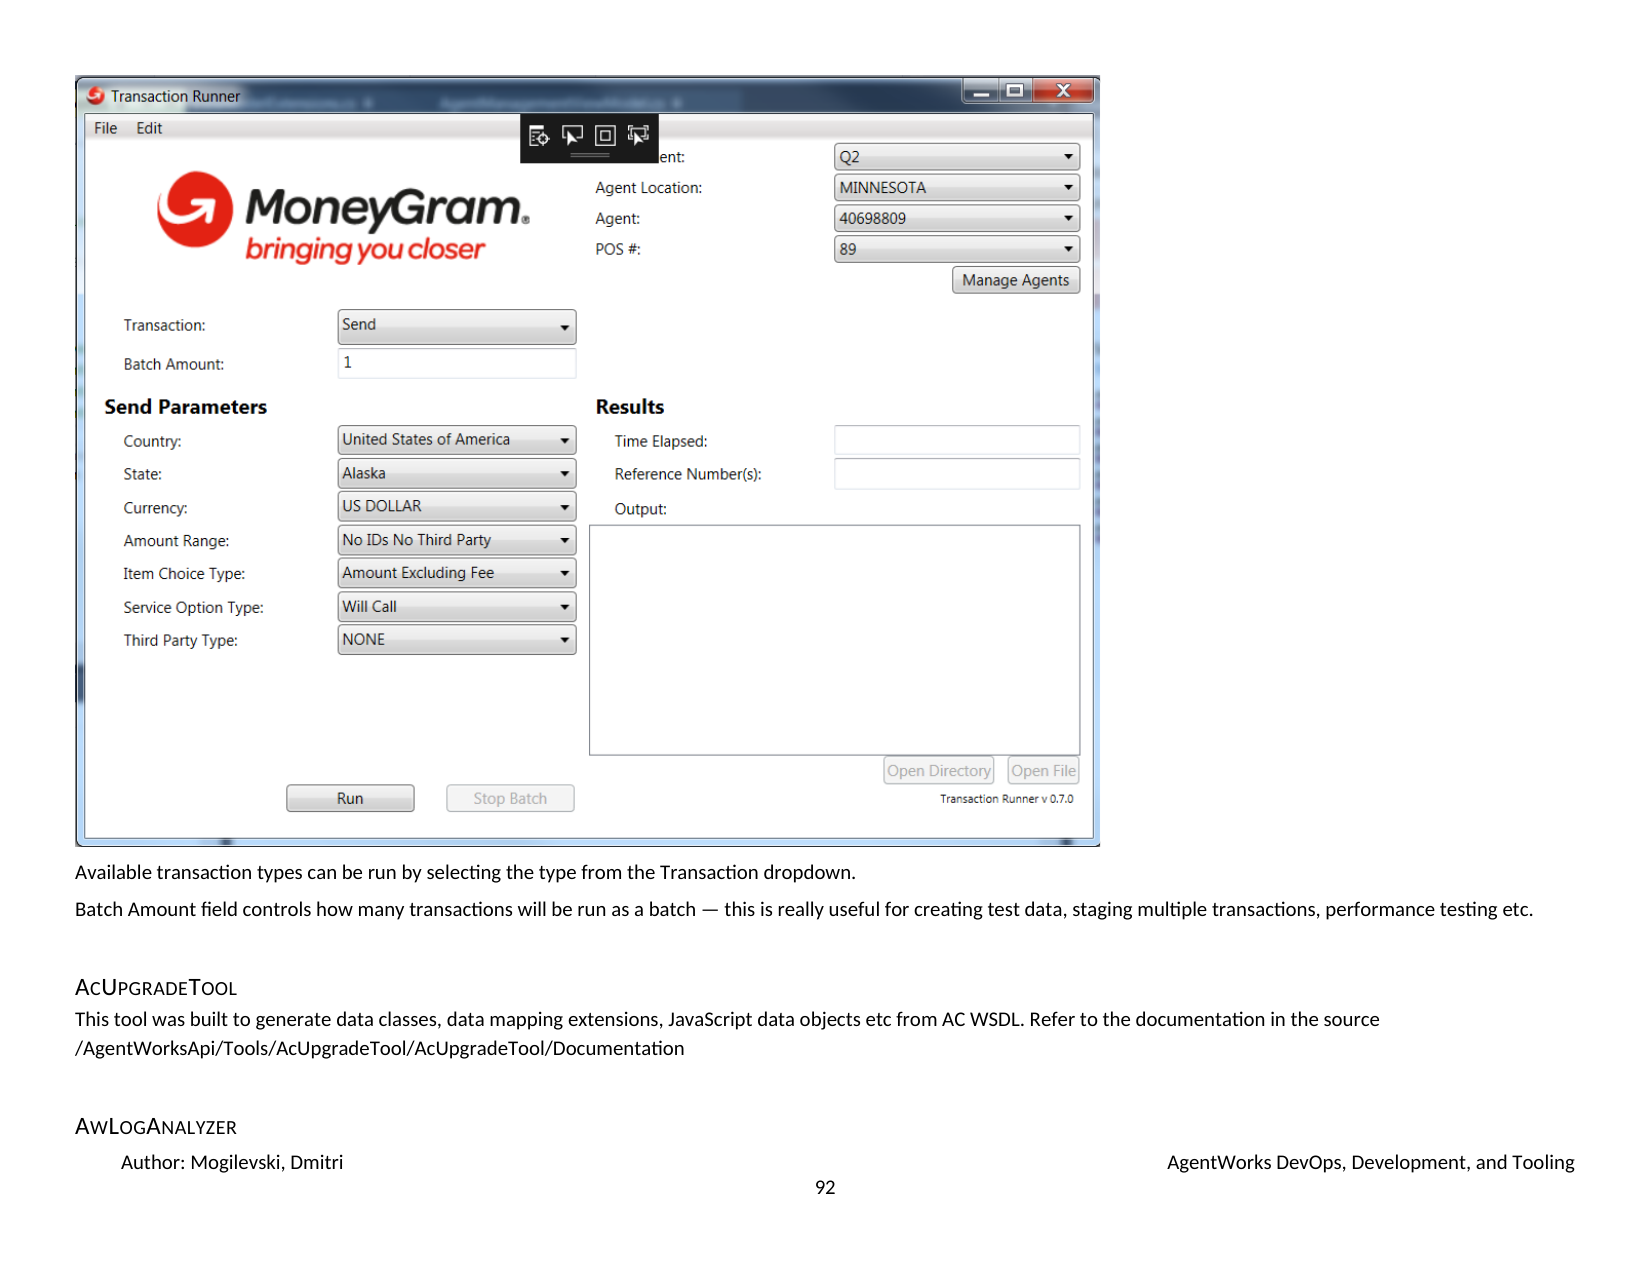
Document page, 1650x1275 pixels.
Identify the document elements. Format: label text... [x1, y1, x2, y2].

text Available transaction types can be run by selecting the type from the Transaction dropdown. [75, 859, 1575, 884]
text This tool was built to generate data classes, data mapping extensions, JavaScript data objects etc from AC WSDL. Refer to the documentation in the source /AgentWorksApi/Tools/AcUpgradeTool/AcUpgradeTool/Documentation [75, 1006, 1575, 1061]
picture [75, 75, 1100, 847]
subtitle AcUpgradeTool [75, 971, 1575, 1002]
text Batch Amount field controls how many transactions will be run as a batch — this is really useful for creating test data, staging multiple transactions, performance testing etc. [75, 896, 1575, 922]
subtitle AwLogAnalyzer [75, 1111, 1575, 1141]
